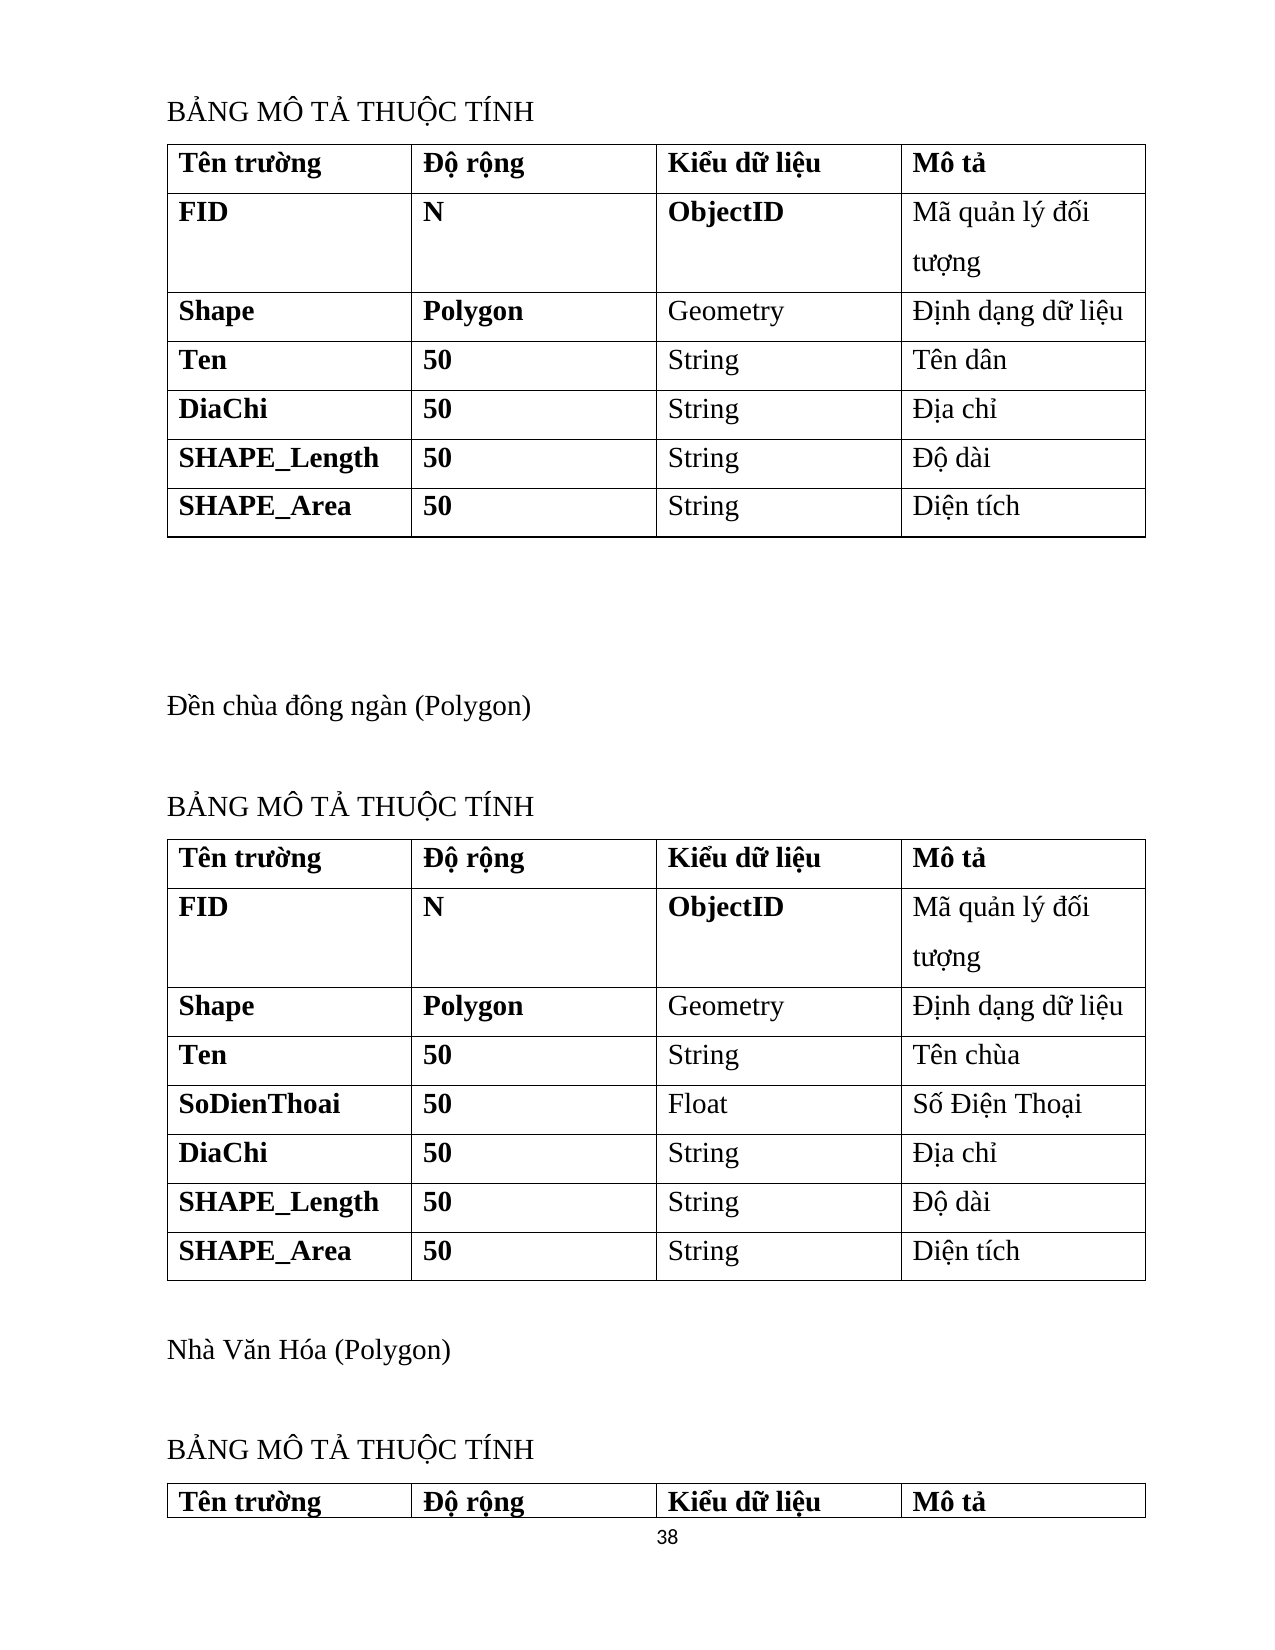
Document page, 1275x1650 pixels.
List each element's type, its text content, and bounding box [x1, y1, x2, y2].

table_cell Định dạng dữ liệu [902, 293, 1145, 341]
table_cell 50 [412, 1233, 656, 1280]
table_header Mô tả [902, 145, 1145, 193]
table_cell Float [657, 1086, 901, 1134]
table_cell Số Điện Thoại [902, 1086, 1145, 1134]
table_cell 50 [412, 1037, 656, 1085]
table_cell Tên chùa [902, 1037, 1145, 1085]
table_cell SHAPE_Length [168, 440, 411, 487]
table_cell Diện tích [902, 489, 1145, 536]
table_cell Mã quản lý đối tượng [902, 194, 1145, 292]
table_cell String [657, 342, 901, 390]
text BẢNG MÔ TẢ THUỘC TÍNH [167, 94, 1157, 127]
table_cell Độ dài [902, 440, 1145, 487]
table_header Tên trường [168, 1484, 411, 1517]
table_cell FID [168, 194, 411, 292]
table_cell Tên dân [902, 342, 1145, 390]
table_cell String [657, 1184, 901, 1232]
table_cell ObjectID [657, 889, 901, 987]
table_cell Ten [168, 342, 411, 390]
table_cell SHAPE_Area [168, 1233, 411, 1280]
table_header Tên trường [168, 840, 411, 888]
table_cell SoDienThoai [168, 1086, 411, 1134]
text Nhà Văn Hóa (Polygon) [167, 1332, 1157, 1365]
table_cell 50 [412, 489, 656, 536]
table_cell String [657, 391, 901, 439]
table_header Mô tả [902, 840, 1145, 888]
table_cell Shape [168, 988, 411, 1036]
table_cell 50 [412, 1135, 656, 1183]
table_cell String [657, 489, 901, 536]
table_cell Polygon [412, 988, 656, 1036]
table_cell Ten [168, 1037, 411, 1085]
table_cell ObjectID [657, 194, 901, 292]
text BẢNG MÔ TẢ THUỘC TÍNH [167, 1432, 1157, 1466]
table_header Kiểu dữ liệu [657, 145, 901, 193]
table_cell 50 [412, 1184, 656, 1232]
table_cell Geometry [657, 293, 901, 341]
table_cell N [412, 889, 656, 987]
table_header Kiểu dữ liệu [657, 1484, 901, 1517]
table_cell DiaChi [168, 391, 411, 439]
table_cell Diện tích [902, 1233, 1145, 1280]
table_header Độ rộng [412, 145, 656, 193]
text Đền chùa đông ngàn (Polygon) [167, 688, 1157, 722]
table_header Kiểu dữ liệu [657, 840, 901, 888]
table_cell Độ dài [902, 1184, 1145, 1232]
text BẢNG MÔ TẢ THUỘC TÍNH [167, 789, 1157, 822]
table_header Độ rộng [412, 1484, 656, 1517]
table_cell String [657, 1233, 901, 1280]
table_cell Địa chỉ [902, 1135, 1145, 1183]
table_cell 50 [412, 1086, 656, 1134]
table_cell Định dạng dữ liệu [902, 988, 1145, 1036]
table_cell 50 [412, 342, 656, 390]
table_cell SHAPE_Area [168, 489, 411, 536]
table_cell FID [168, 889, 411, 987]
table_cell String [657, 1135, 901, 1183]
table_header Tên trường [168, 145, 411, 193]
table_header Độ rộng [412, 840, 656, 888]
table_cell String [657, 1037, 901, 1085]
table_cell Shape [168, 293, 411, 341]
table_header Mô tả [902, 1484, 1145, 1517]
table_cell Địa chỉ [902, 391, 1145, 439]
table_cell N [412, 194, 656, 292]
table_cell Polygon [412, 293, 656, 341]
table_cell 50 [412, 440, 656, 487]
table_cell DiaChi [168, 1135, 411, 1183]
table_cell String [657, 440, 901, 487]
table_cell 50 [412, 391, 656, 439]
table_cell SHAPE_Length [168, 1184, 411, 1232]
table_cell Mã quản lý đối tượng [902, 889, 1145, 987]
table_cell Geometry [657, 988, 901, 1036]
